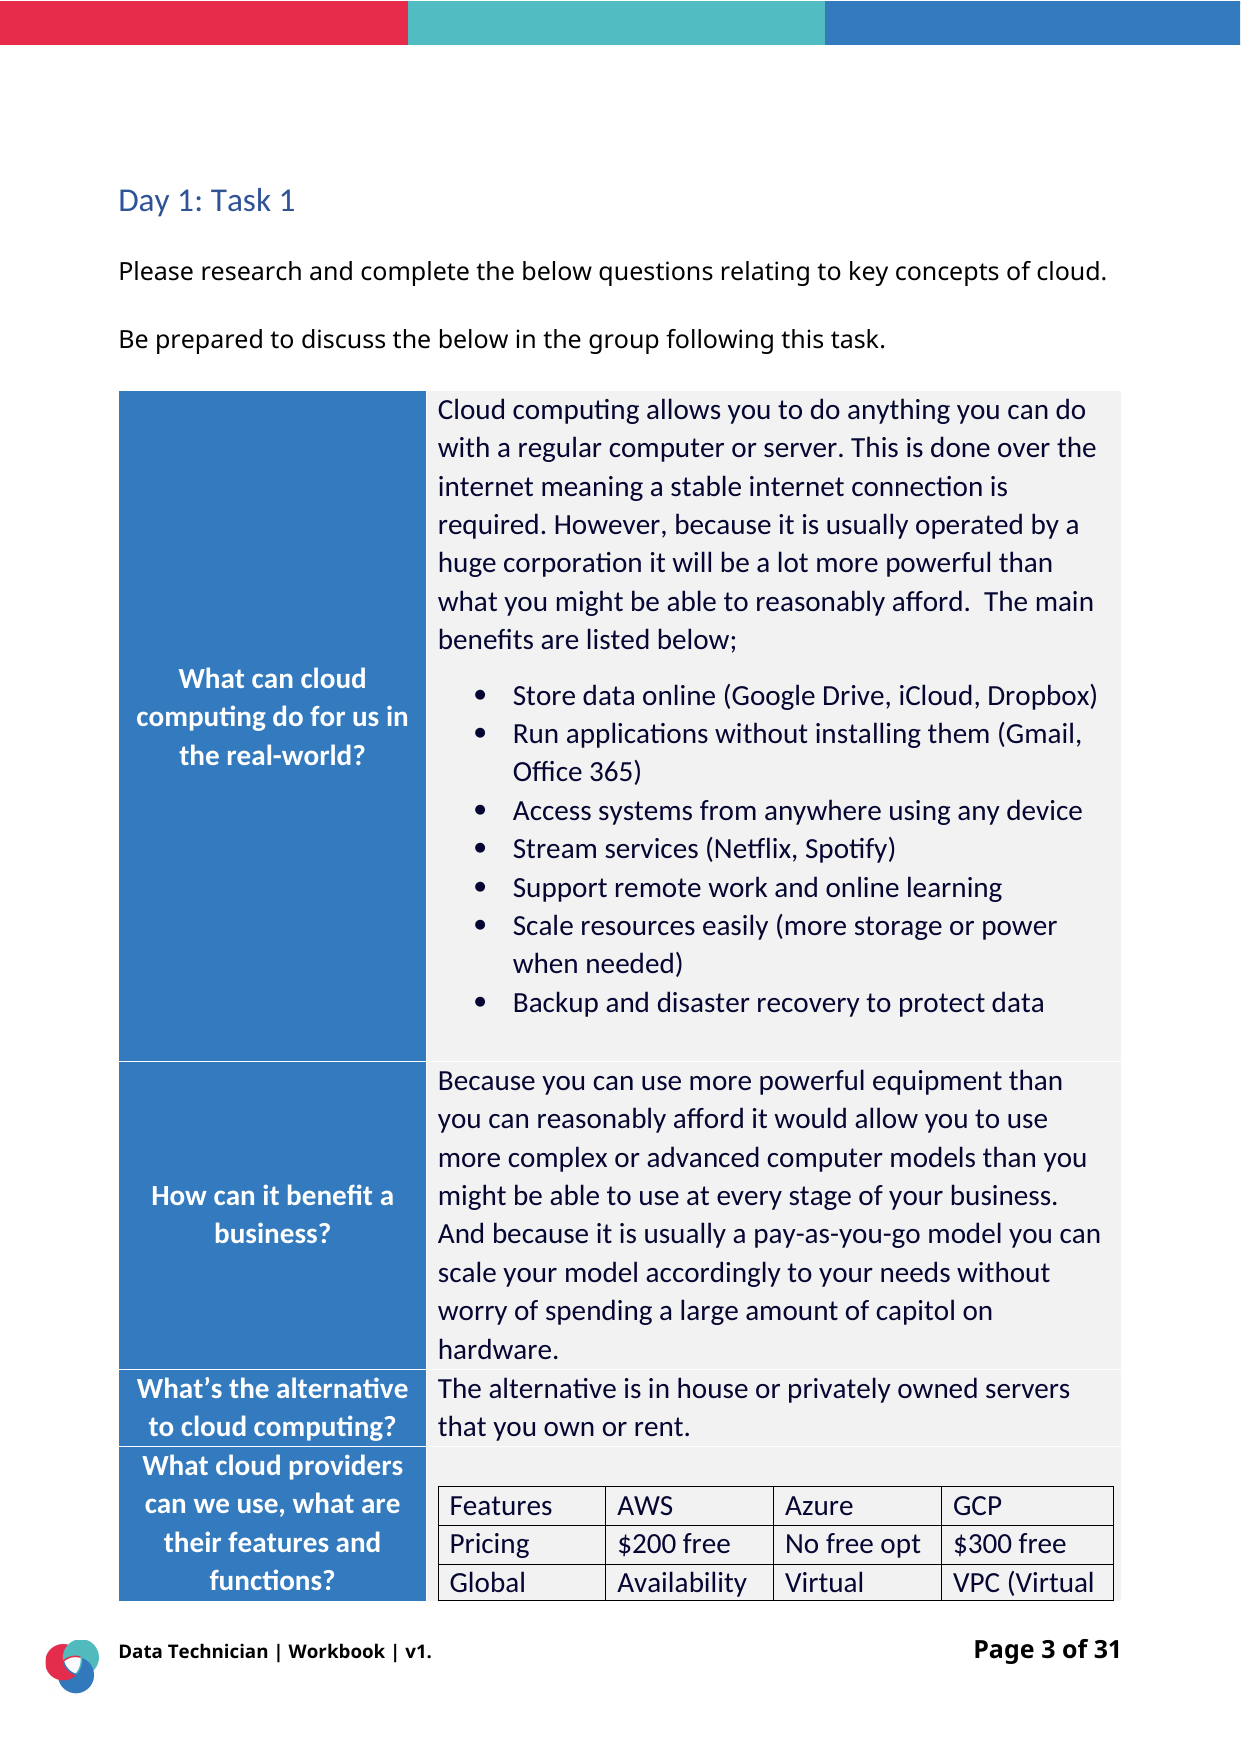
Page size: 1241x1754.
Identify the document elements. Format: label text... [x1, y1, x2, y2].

table_cell Because you can use more powerful equipment than you can reasonably afford it would allow you to use more complex or advanced computer models than you might be able to use at every stage of your business. And because it is usually a pay-as-you-go model you can scale your model accordingly to your needs without worry of spending a large amount of capitol on hardware. [427, 1062, 1121, 1369]
table_header What can cloud computing do for us in the real-world? [119, 391, 426, 1061]
picture [45, 1640, 100, 1694]
subtitle Day 1: Task 1 [118, 179, 1122, 219]
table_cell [119, 1447, 426, 1601]
table_cell The alternative is in house or privately owned servers that you own or rent. [427, 1370, 1121, 1446]
table_cell How can it benefit a business? [119, 1062, 426, 1369]
text Be prepared to discuss the below in the group following this task. [118, 322, 1122, 356]
table_cell What’s the alternative to cloud computing? [119, 1370, 426, 1446]
text Please research and complete the below questions relating to key concepts of cloud. [118, 253, 1122, 288]
table_header Cloud computing allows you to do anything you can do with a regular computer or server. This is done over the internet meaning a stable internet connection is required. However, because it is usually operated by a huge corporation it will be a lot more powerful than what you might be able to reasonably afford. The main benefits are listed below; Store data online (Google Drive, iCloud, Dropbox) Run applications without installing them (Gmail, Office 365) Access systems from anywhere using any device Stream services (Netflix, Spotify) Support remote work and online learning Scale resources easily (more storage or power when needed) Backup and disaster recovery to protect data [427, 391, 1121, 1061]
table_cell [427, 1447, 1121, 1601]
